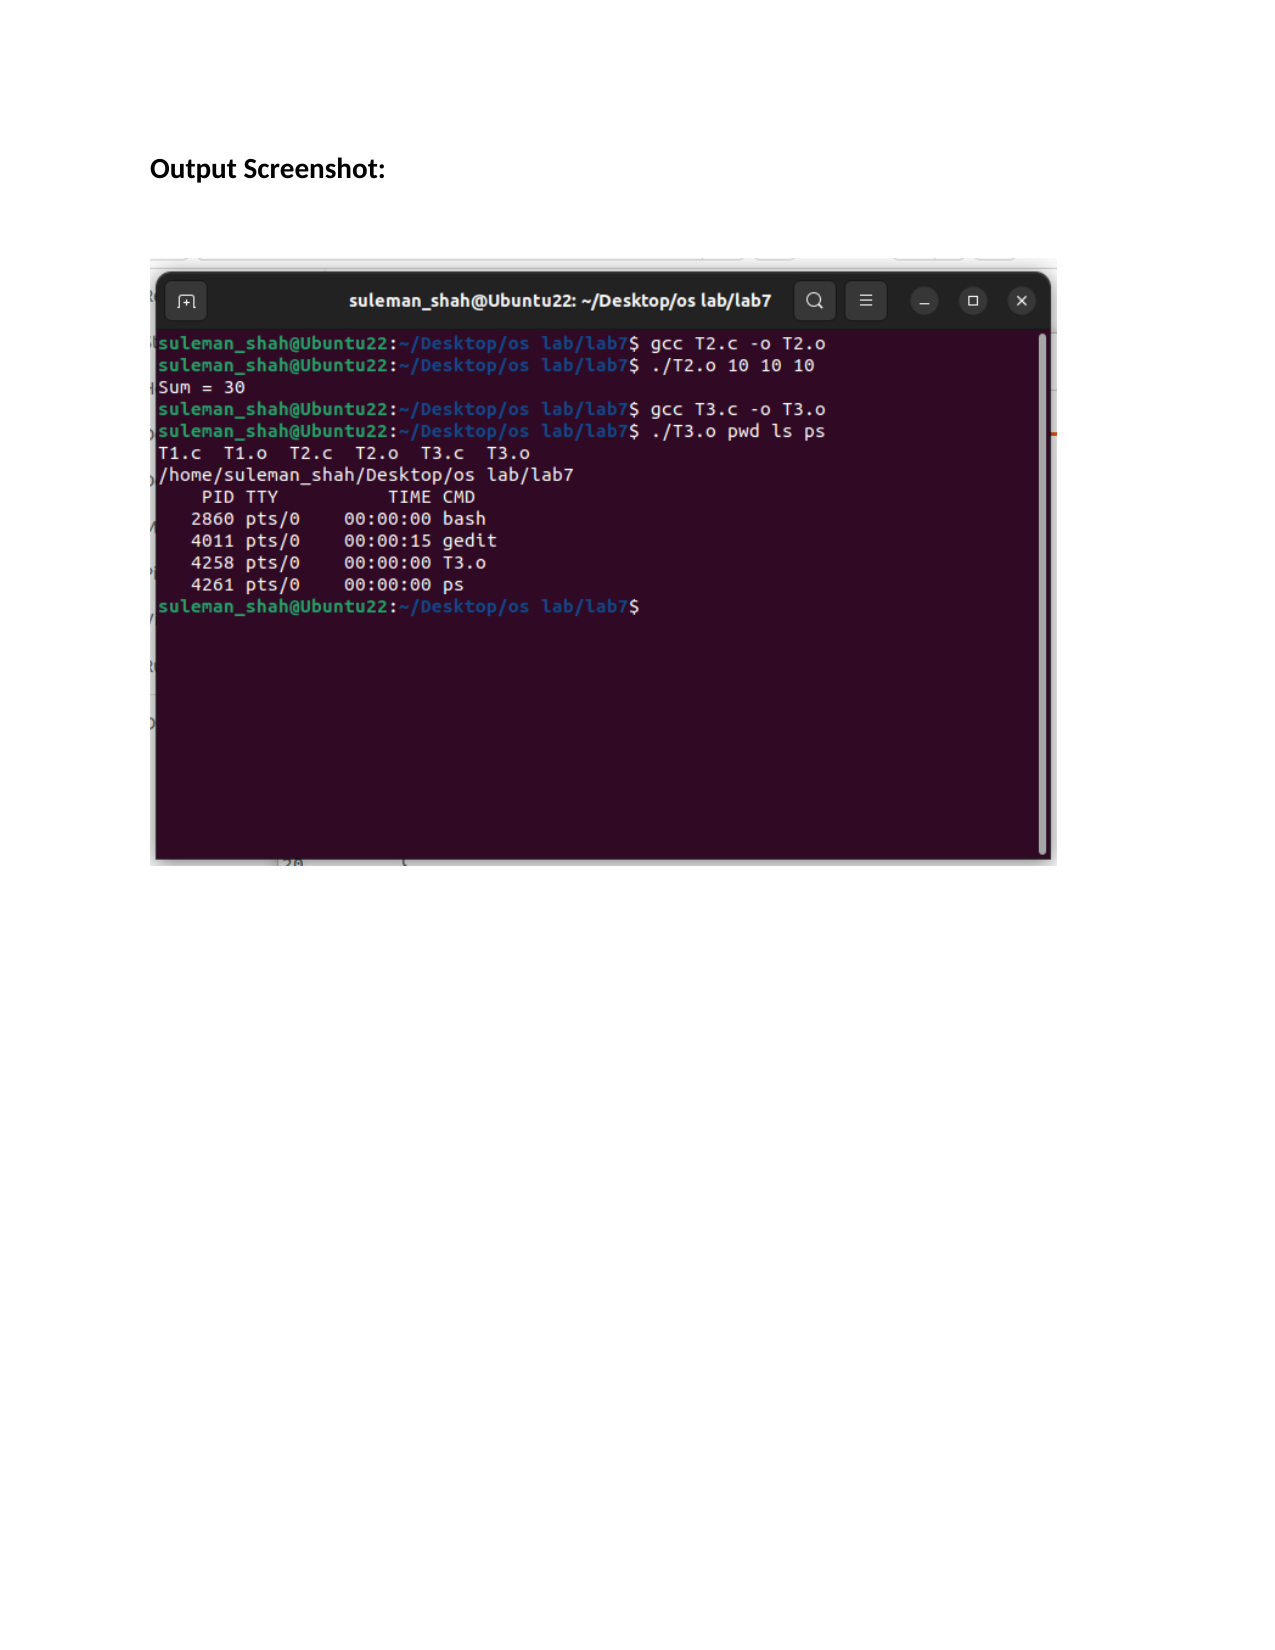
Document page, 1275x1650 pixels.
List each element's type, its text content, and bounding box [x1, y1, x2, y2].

text Output Screenshot: [150, 150, 1125, 186]
picture [150, 258, 1057, 866]
